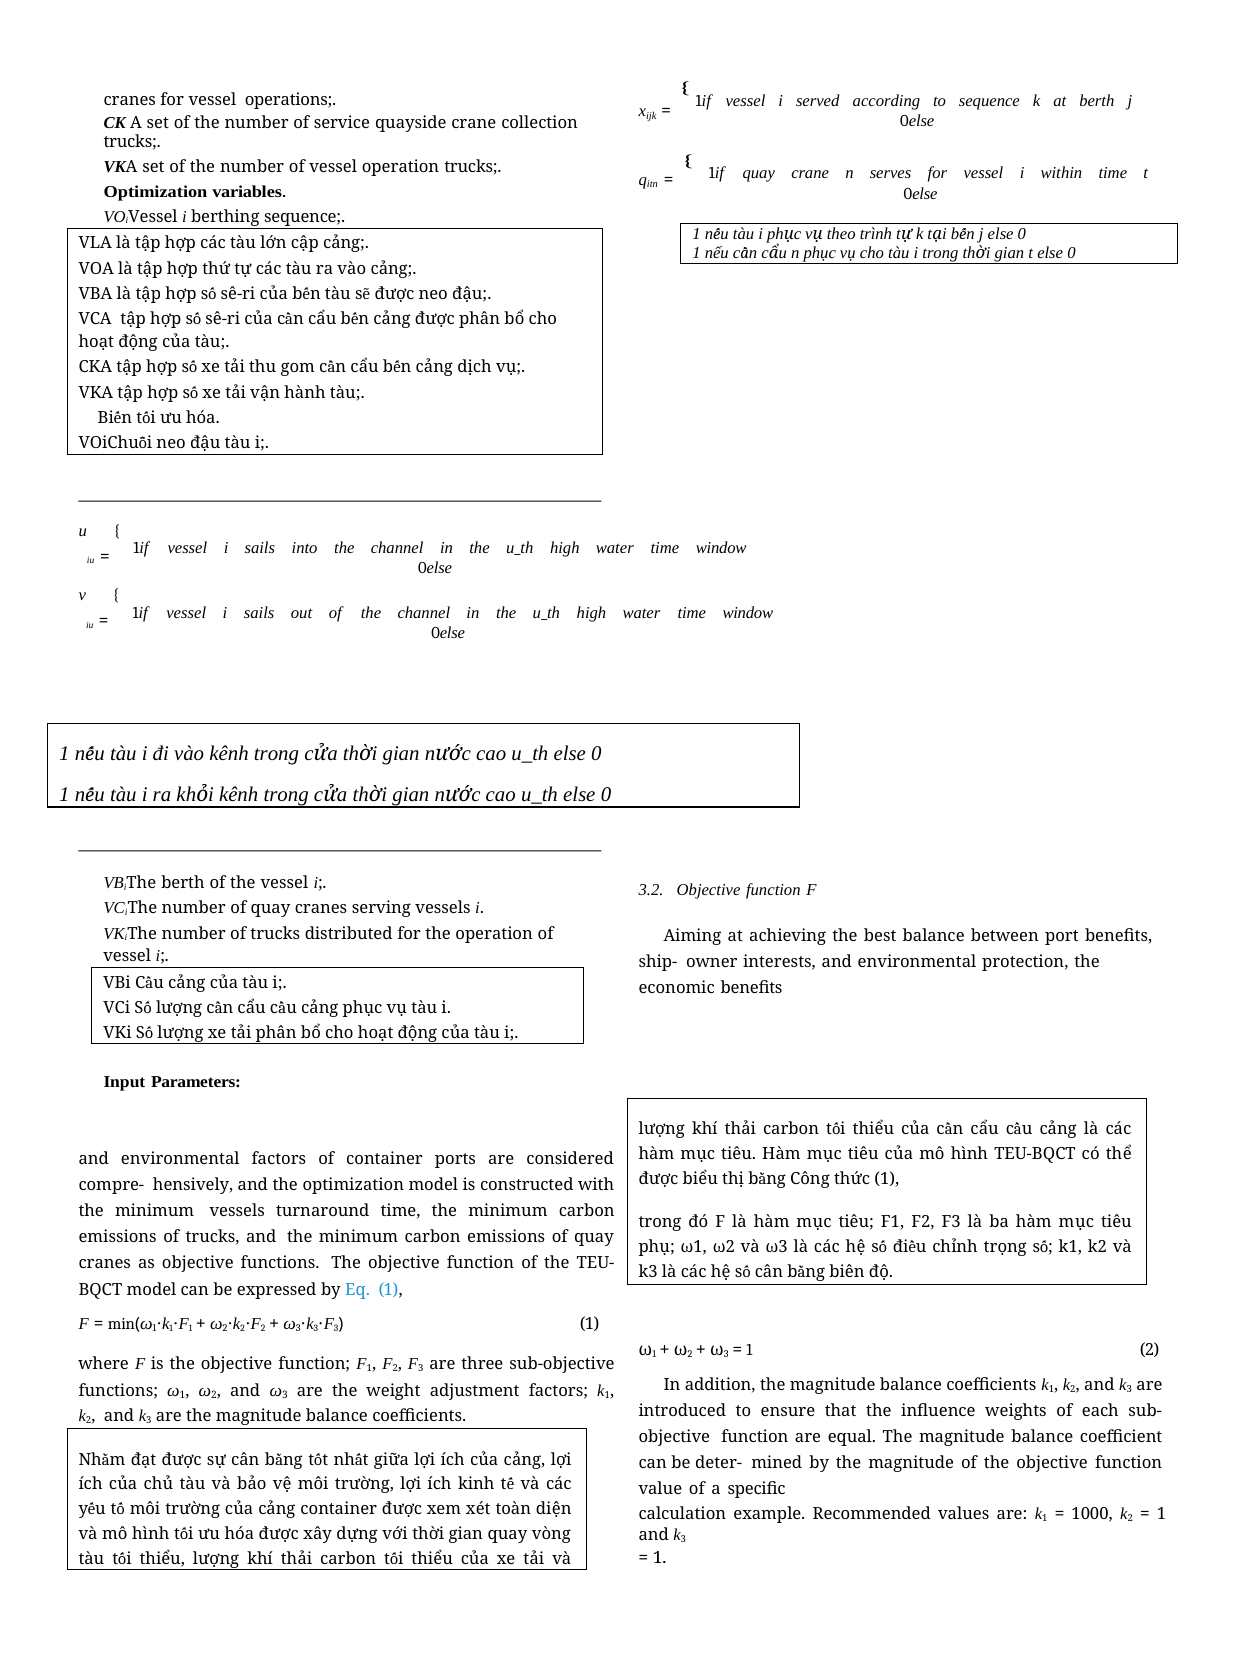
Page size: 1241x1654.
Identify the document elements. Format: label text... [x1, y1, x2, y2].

text qitn = [638, 167, 677, 193]
list Objective function F [638, 880, 1166, 899]
text 1if vessel i sails into the channel in the u_th high water time window [133, 538, 1166, 558]
text and environmental factors of container ports are considered compre- hensively, and the optimization model is constructed with the minimum vessels turnaround time, the minimum carbon emissions of trucks, and the minimum carbon emissions of quay cranes as objective functions. The objective function of the TEU-BQCT model can be expressed by Eq. (1), [78, 1147, 614, 1300]
subtitle Optimization variables. [103, 179, 605, 202]
text xijk = [638, 98, 677, 124]
text 0else [74, 623, 822, 642]
text F = min(ω1⋅k1⋅F1 + ω2⋅k2⋅F2 + ω3⋅k3⋅F3) (1) [78, 1312, 618, 1334]
table_header Nhằm đạt được sự cân bằng tốt nhất giữa lợi ích của cảng, lợi ích của chủ tàu và bảo vệ môi trường, lợi ích kinh tế và các yếu tố môi trường của cảng container được xem xét toàn diện và mô hình tối ưu hóa được xây dựng với thời gian quay vòng tàu tối thiểu, lượng khí thải carbon tối thiểu của xe tải và lượng khí thải carbon tối thiểu của cần cẩu cầu cảng là các hàm mục tiêu. Hàm mục tiêu của mô hình TEU-BQCT có thể được biểu thị bằng Công thức (1), trong đó F là hàm mục tiêu; F1, F2, F3 là ba hàm mục tiêu phụ; ω1, ω2 và ω3 là các hệ số điều chỉnh trọng số; k1, k2 và k3 là các hệ số cân bằng biên độ. [68, 1429, 586, 1569]
text VBiThe berth of the vessel i;. [103, 871, 588, 893]
text 0else [700, 111, 1134, 131]
text 1if quay crane n serves for vessel i within time t [700, 163, 1157, 183]
subtitle Input Parameters: [103, 1072, 588, 1091]
text where F is the objective function; F1, F2, F3 are three sub-objective functions; ω1, ω2, and ω3 are the weight adjustment factors; k1, k2, and k3 are the magnitude balance coefficients. [78, 1352, 614, 1426]
table_header 1 nếu tàu i đi vào kênh trong cửa thời gian nước cao u_th else 0 1 nếu tàu i ra khỏi kênh trong cửa thời gian nước cao u_th else 0 [48, 724, 799, 806]
table_header VLA là tập hợp các tàu lớn cập cảng;. VOA là tập hợp thứ tự các tàu ra vào cảng;. VBA là tập hợp số sê-ri của bến tàu sẽ được neo đậu;. VCA tập hợp số sê-ri của cần cẩu bến cảng được phân bổ cho hoạt động của tàu;. CKA tập hợp số xe tải thu gom cần cẩu bến cảng dịch vụ;. VKA tập hợp số xe tải vận hành tàu;. Biến tối ưu hóa. VOiChuỗi neo đậu tàu i;. [68, 229, 602, 454]
text In addition, the magnitude balance coefficients k1, k2, and k3 are introduced to ensure that the influence weights of each sub-objective function are equal. The magnitude balance coefficient can be deter- mined by the magnitude of the objective function value of a specific [638, 1373, 1162, 1499]
text = 1. [638, 1544, 1166, 1568]
table_header 1 nếu tàu i phục vụ theo trình tự k tại bến j else 0 1 nếu cần cẩu n phục vụ cho tàu i trong thời gian t else 0 [681, 224, 1177, 263]
text 1if vessel i sails out of the channel in the u_th high water time window [132, 602, 1166, 622]
text 0else [418, 558, 1166, 578]
text calculation example. Recommended values are: k1 = 1000, k2 = 1 and k3 [638, 1503, 1166, 1544]
text CK A set of the number of service quayside crane collection trucks;. [103, 113, 605, 151]
table_header VBi Cầu cảng của tàu i;. VCi Số lượng cần cẩu cầu cảng phục vụ tàu i. VKi Số lượng xe tải phân bổ cho hoạt động của tàu i;. [92, 968, 583, 1043]
text 1if vessel i served according to sequence k at berth j [687, 91, 1141, 111]
text VC A set of the serial number of allocated quayside cranes for vessel operations;. [103, 87, 605, 110]
text 0else [700, 183, 1141, 203]
text VKA set of the number of vessel operation trucks;. [103, 154, 605, 177]
text ω1 + ω2 + ω3 = 1 (2) [638, 1338, 1166, 1360]
text VCiThe number of quay cranes serving vessels i. [103, 896, 588, 919]
text Aiming at achieving the best balance between port benefits, ship- owner interests, and environmental protection, the economic benefits [638, 924, 1162, 999]
text VKiThe number of trucks distributed for the operation of vessel i;. [103, 921, 588, 967]
table_header Nhằm đạt được sự cân bằng tốt nhất giữa lợi ích của cảng, lợi ích của chủ tàu và bảo vệ môi trường, lợi ích kinh tế và các yếu tố môi trường của cảng container được xem xét toàn diện và mô hình tối ưu hóa được xây dựng với thời gian quay vòng tàu tối thiểu, lượng khí thải carbon tối thiểu của xe tải và lượng khí thải carbon tối thiểu của cần cẩu cầu cảng là các hàm mục tiêu. Hàm mục tiêu của mô hình TEU-BQCT có thể được biểu thị bằng Công thức (1), trong đó F là hàm mục tiêu; F1, F2, F3 là ba hàm mục tiêu phụ; ω1, ω2 và ω3 là các hệ số điều chỉnh trọng số; k1, k2 và k3 là các hệ số cân bằng biên độ. [628, 1099, 1146, 1284]
text VOiVessel i berthing sequence;. [103, 205, 605, 227]
